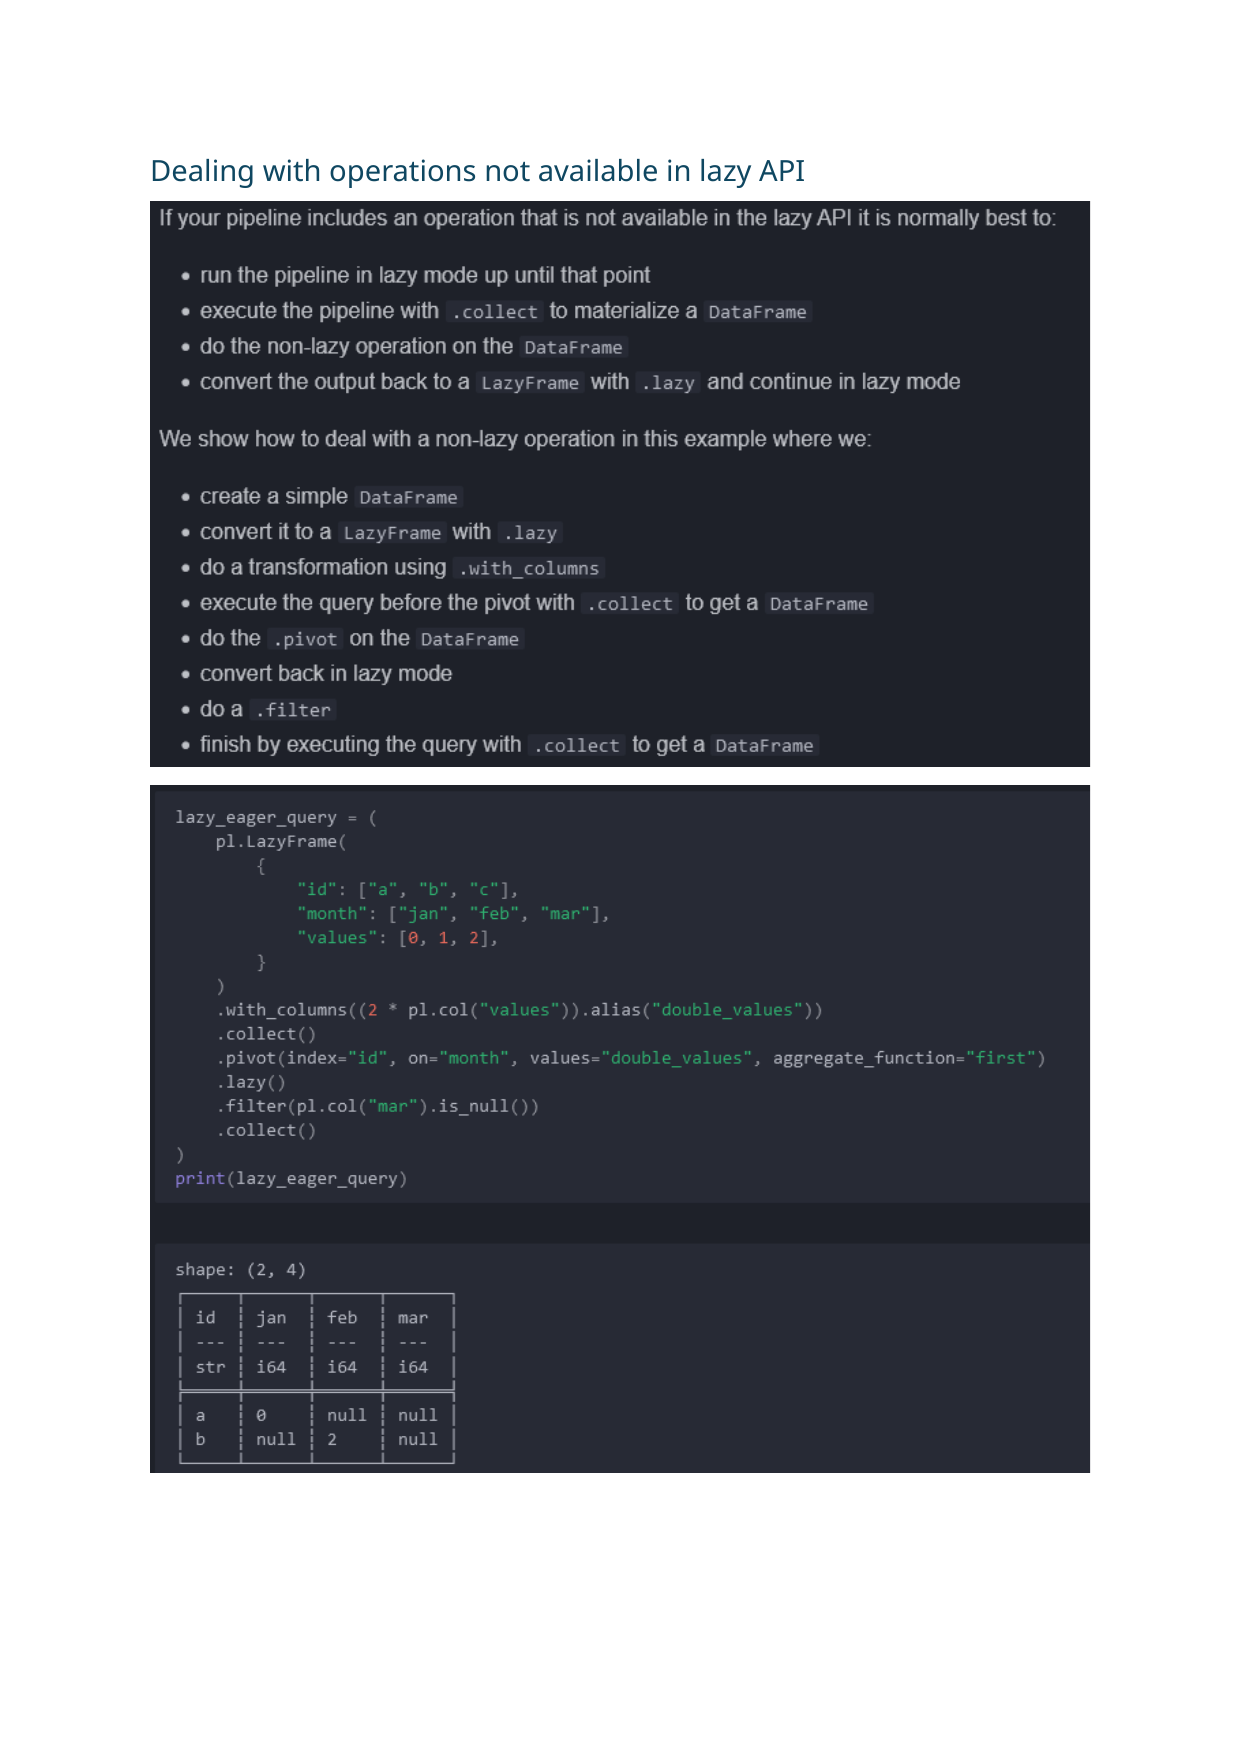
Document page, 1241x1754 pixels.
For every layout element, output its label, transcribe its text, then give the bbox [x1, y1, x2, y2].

picture [150, 201, 1091, 767]
picture [150, 785, 1091, 1473]
subtitle Dealing with operations not available in lazy API [150, 150, 1090, 190]
